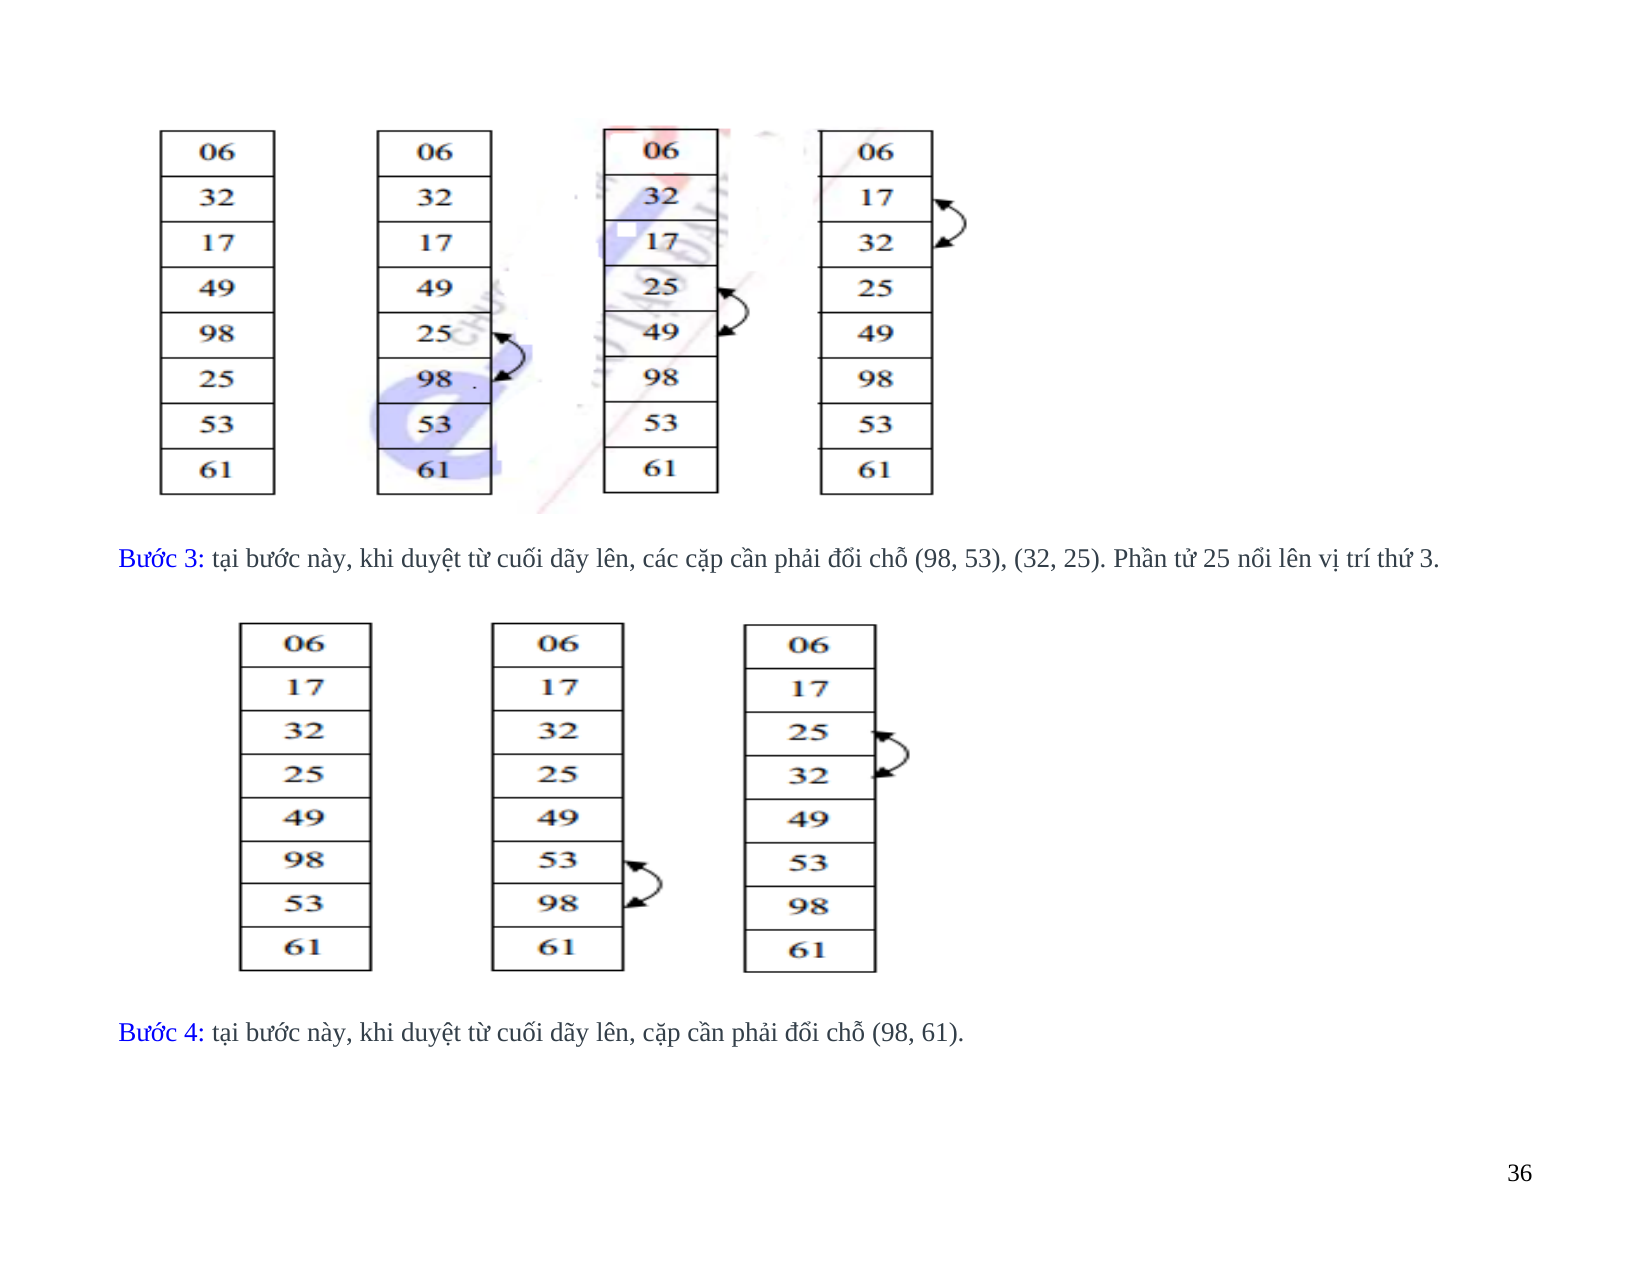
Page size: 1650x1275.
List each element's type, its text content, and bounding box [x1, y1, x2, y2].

picture [118, 602, 1070, 988]
text Bước 3: tại bước này, khi duyệt từ cuối dãy lên, các cặp cần phải đổi chỗ (98, 53), (32, 25). Phần tử 25 nổi lên vị trí thứ 3. [118, 543, 1532, 574]
text Bước 4: tại bước này, khi duyệt từ cuối dãy lên, cặp cần phải đổi chỗ (98, 61). [118, 1016, 1532, 1048]
picture [118, 118, 1033, 514]
